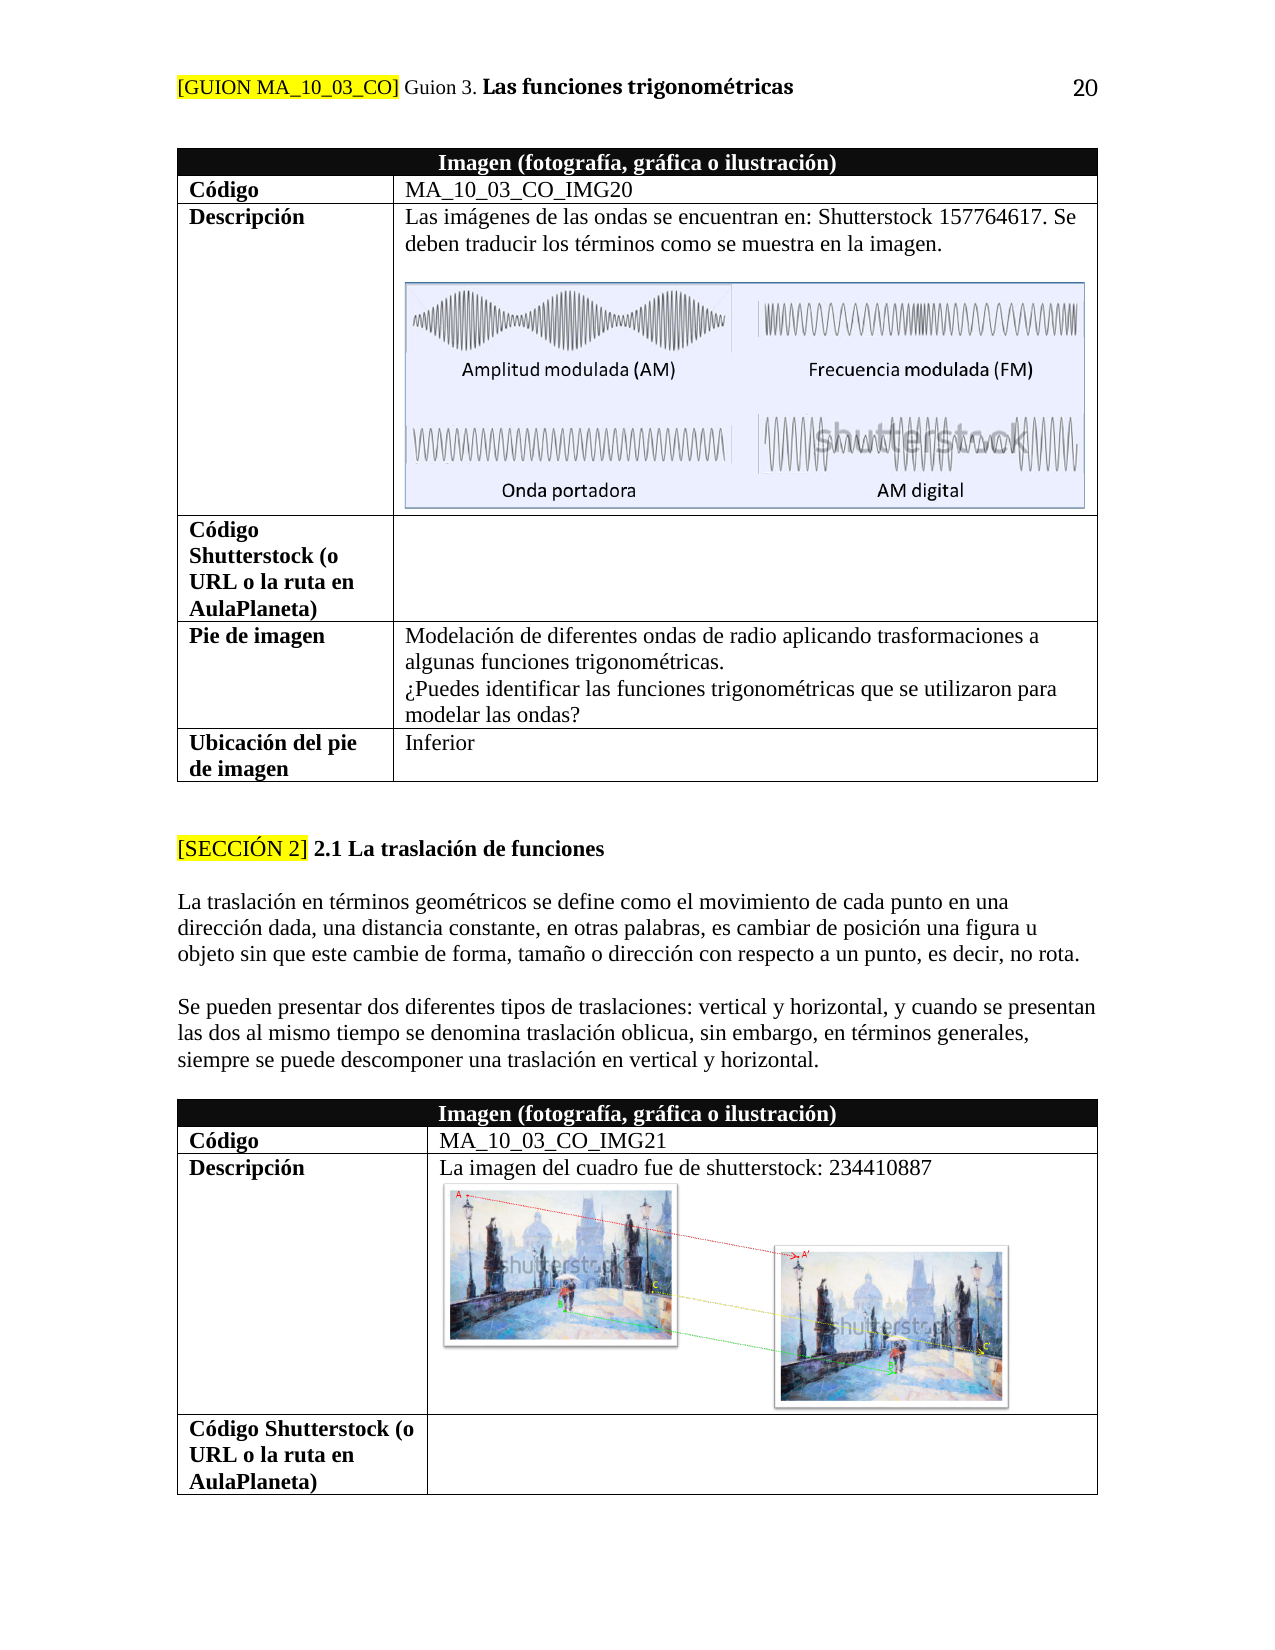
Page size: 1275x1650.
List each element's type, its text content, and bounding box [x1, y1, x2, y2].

text Se pueden presentar dos diferentes tipos de traslaciones: vertical y horizontal, y cuando se presentan las dos al mismo tiempo se denomina traslación oblicua, sin embargo, en términos generales, siempre se puede descomponer una traslación en vertical y horizontal. [177, 993, 1098, 1072]
table_cell Código [178, 176, 393, 202]
table_cell Código Shutterstock (o URL o la ruta en AulaPlaneta) [178, 1415, 427, 1494]
text La traslación en términos geométricos se define como el movimiento de cada punto en una dirección dada, una distancia constante, en otras palabras, es cambiar de posición una figura u objeto sin que este cambie de forma, tamaño o dirección con respecto a un punto, es decir, no rota. [177, 888, 1098, 967]
table_cell Código [178, 1127, 427, 1153]
table_cell Pie de imagen [178, 622, 393, 727]
table_cell Inferior [394, 729, 1097, 781]
table_cell MA_10_03_CO_IMG21 [428, 1127, 1097, 1153]
table_cell Modelación de diferentes ondas de radio aplicando trasformaciones a algunas funciones trigonométricas. ¿Puedes identificar las funciones trigonométricas que se utilizaron para modelar las ondas? [394, 622, 1097, 727]
table_cell Ubicación del pie de imagen [178, 729, 393, 781]
picture [439, 1180, 1013, 1414]
table_cell MA_10_03_CO_IMG20 [394, 176, 1097, 202]
table_cell Descripción [178, 1154, 427, 1414]
table_cell Las imágenes de las ondas se encuentran en: Shutterstock 157764617. Se deben traducir los términos como se muestra en la imagen. [394, 204, 1097, 514]
table_cell [394, 516, 1097, 621]
table_cell Código Shutterstock (o URL o la ruta en AulaPlaneta) [178, 516, 393, 621]
table_cell [428, 1415, 1097, 1494]
text [SECCIÓN 2] 2.1 La traslación de funciones [308, 835, 1098, 861]
table_cell Descripción [178, 204, 393, 514]
table_header Imagen (fotografía, gráfica o ilustración) [178, 1100, 1097, 1126]
table_cell La imagen del cuadro fue de shutterstock: 234410887 [428, 1154, 1097, 1414]
picture [404, 282, 1085, 515]
table_header Imagen (fotografía, gráfica o ilustración) [178, 149, 1097, 175]
